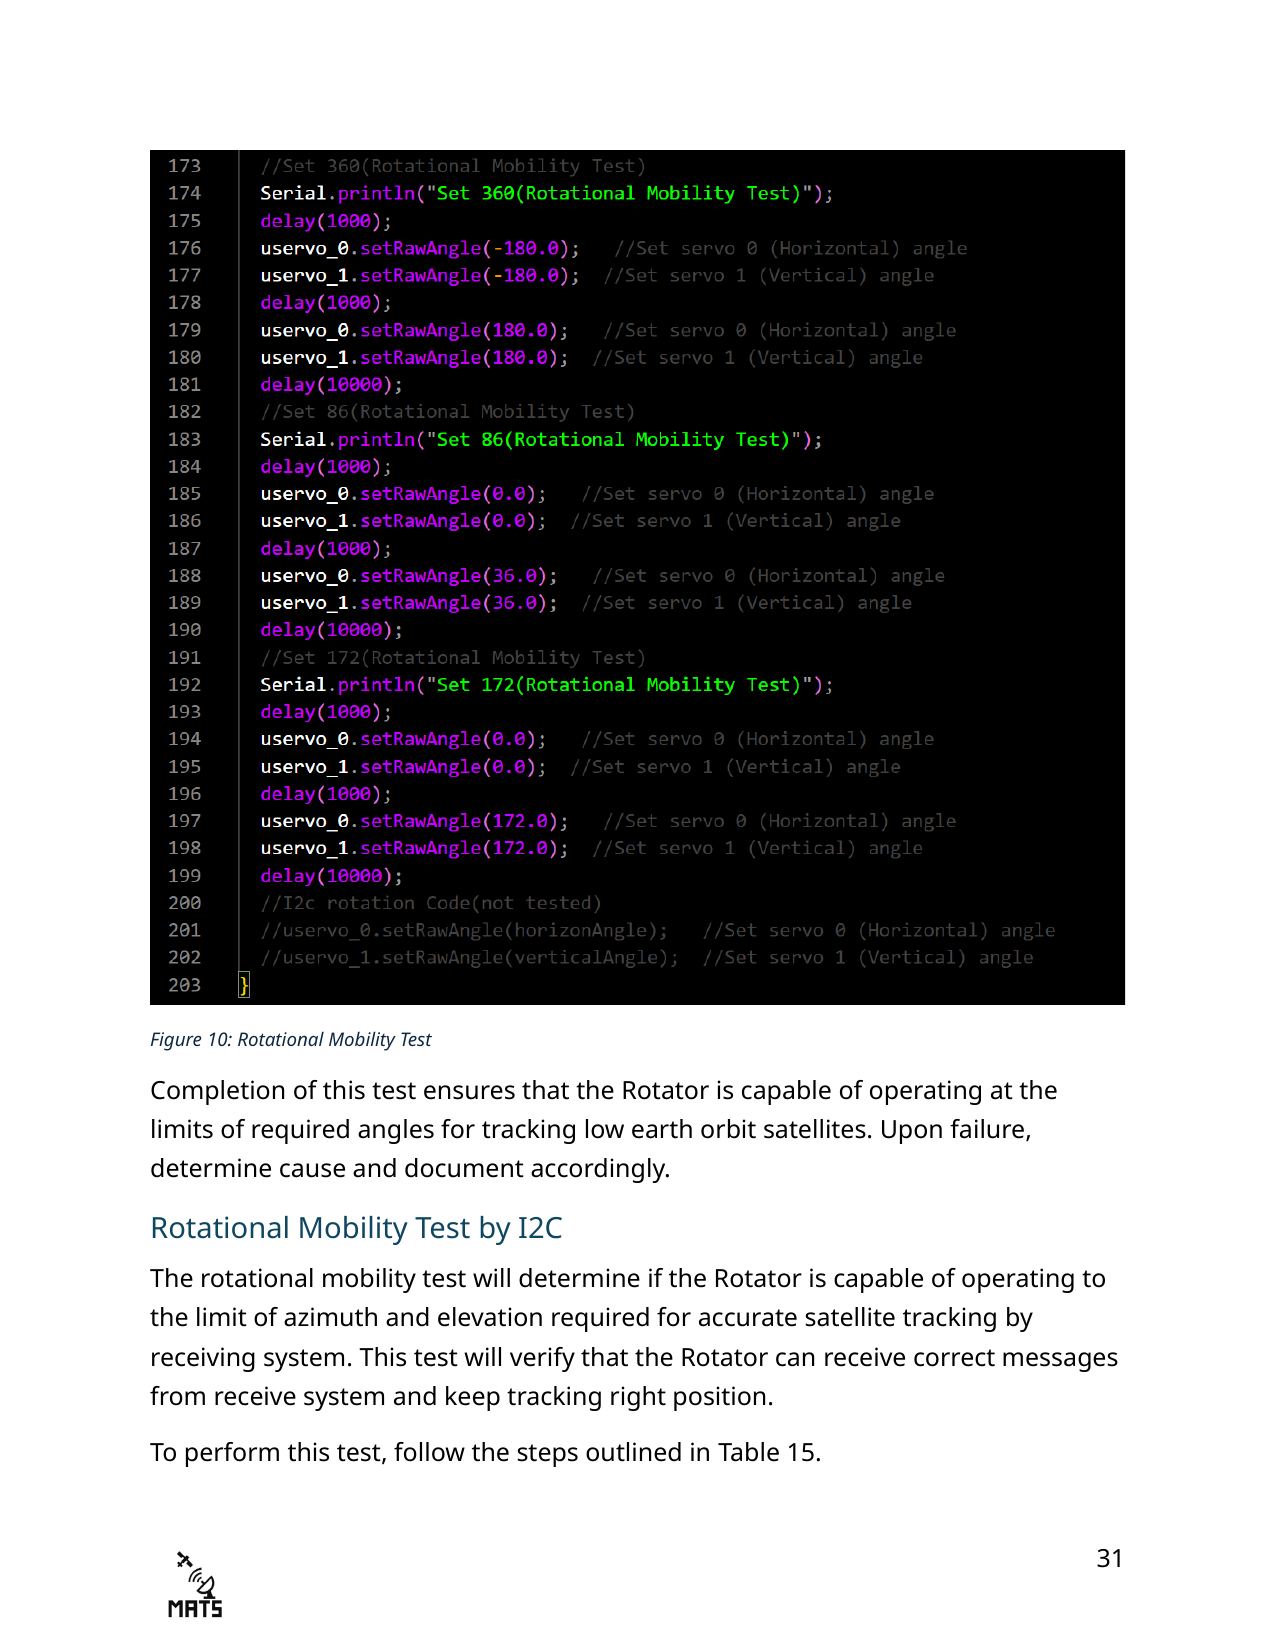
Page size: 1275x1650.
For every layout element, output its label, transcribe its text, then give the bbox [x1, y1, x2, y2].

picture [150, 1542, 240, 1632]
text To perform this test, follow the steps outlined in Table 14. [150, 1434, 1125, 1468]
text Figure 10: Rotational Mobility Test [150, 1026, 1125, 1052]
subtitle Rotational Mobility Test by I2C [150, 1207, 1125, 1247]
text The rotational mobility test will determine if the Rotator is capable of operating to the limit of azimuth and elevation required for accurate satellite tracking by receiving system. This test will verify that the Rotator can receive correct messages from receive system and keep tracking right position. [150, 1261, 1125, 1412]
text Completion of this test ensures that the Rotator is capable of operating at the limits of required angles for tracking low earth orbit satellites. Upon failure, determine cause and document accordingly. [150, 1073, 1125, 1185]
picture [150, 150, 1125, 1005]
